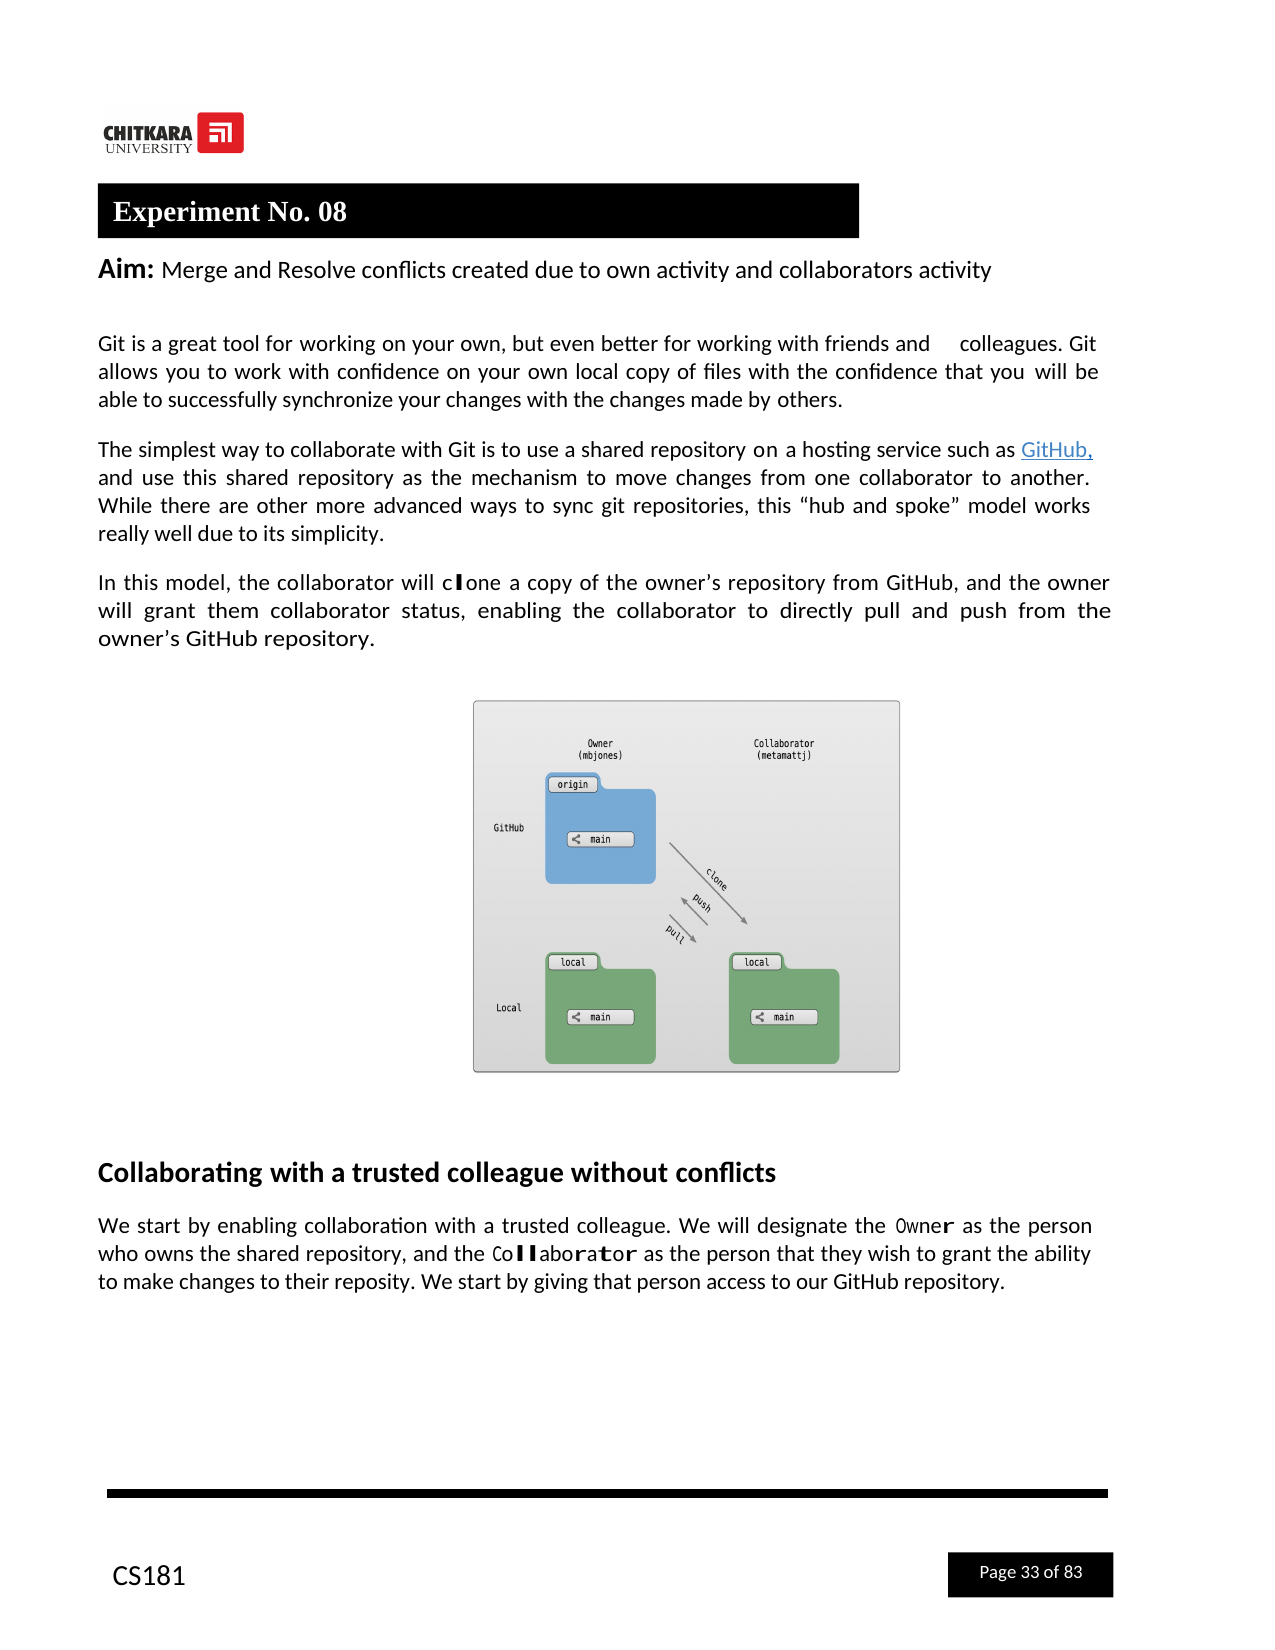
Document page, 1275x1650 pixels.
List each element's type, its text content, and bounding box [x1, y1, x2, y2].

picture [101, 105, 246, 161]
text The simplest way to collaborate with Git is to use a shared repository on a hosting service such as GitHub, and use this shared repository as the mechanism to move changes from one collaborator to another. While there are other more advanced ways to sync git repositories, this “hub and spoke” model works really well due to its simplicity. [98, 435, 1093, 547]
picture [472, 700, 901, 1074]
subtitle Collaborating with a trusted colleague without conflicts [98, 1154, 1076, 1190]
text Git is a great tool for working on your own, but even better for working with friends and colleagues. Git allows you to work with confidence on your own local copy of files with the confidence that you will be able to successfully synchronize your changes with the changes made by others. [98, 329, 1098, 413]
text Aim: Merge and Resolve conflicts created due to own activity and collaborators activity [98, 250, 1275, 286]
text We start by enabling collaboration with a trusted colleague. We will designate the Owner as the person who owns the shared repository, and the Collaborator as the person that they wish to grant the ability to make changes to their reposity. We start by giving that person access to our GitHub repository. [98, 1211, 1093, 1295]
text In this model, the collaborator will clone a copy of the owner’s repository from GitHub, and the owner will grant them collaborator status, enabling the collaborator to directly pull and push from the owner’s GitHub repository. [98, 568, 1111, 652]
